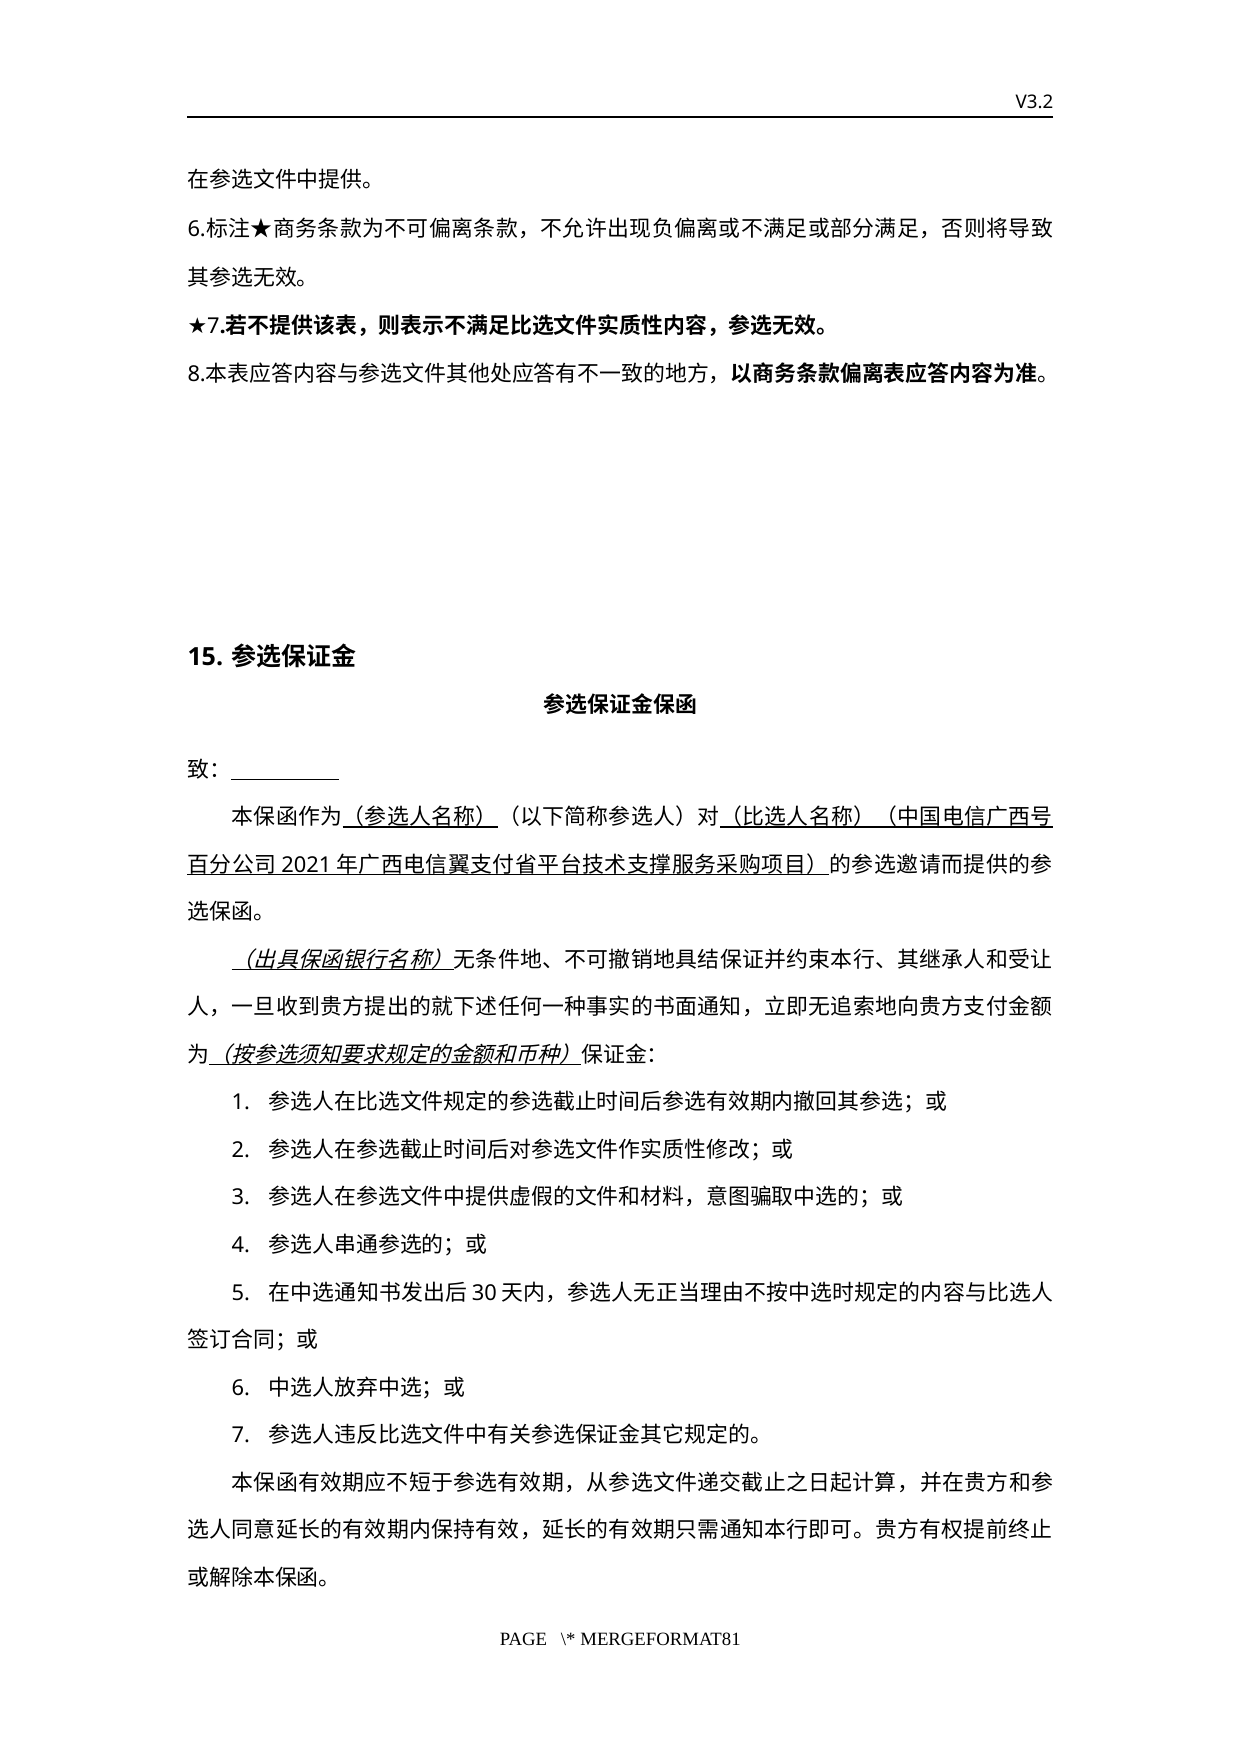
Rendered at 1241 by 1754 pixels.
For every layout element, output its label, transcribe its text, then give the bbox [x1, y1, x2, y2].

list 参选人在参选文件中提供虚假的文件和材料，意图骗取中选的；或 [187, 1179, 1053, 1211]
list 在中选通知书发出后30天内，参选人无正当理由不按中选时规定的内容与比选人签订合同；或 [187, 1274, 1053, 1354]
text 本保函有效期应不短于参选有效期，从参选文件递交截止之日起计算，并在贵方和参选人同意延长的有效期内保持有效，延长的有效期只需通知本行即可。贵方有权提前终止或解除本保函。 [187, 1465, 1053, 1592]
list 参选人在参选截止时间后对参选文件作实质性修改；或 [187, 1132, 1053, 1163]
list 参选人违反比选文件中有关参选保证金其它规定的。 [187, 1417, 1053, 1449]
text 6.标注★商务条款为不可偏离条款，不允许出现负偏离或不满足或部分满足，否则将导致其参选无效。 [187, 210, 1053, 292]
text 参选保证金保函 [187, 687, 1053, 719]
text ★7.若不提供该表，则表示不满足比选文件实质性内容，参选无效。 [187, 307, 1053, 340]
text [187, 162, 1053, 194]
text 本保函作为（参选人名称）（以下简称参选人）对（比选人名称）（中国电信广西号百分公司2021年广西电信翼支付省平台技术支撑服务采购项目）的参选邀请而提供的参选保函。 [187, 799, 1053, 926]
list 参选人在比选文件规定的参选截止时间后参选有效期内撤回其参选；或 [187, 1084, 1053, 1116]
title 参选保证金 [187, 628, 1053, 674]
text 8.本表应答内容与参选文件其他处应答有不一致的地方，以商务条款偏离表应答内容为准。 [187, 356, 1053, 388]
list 参选人串通参选的；或 [187, 1227, 1053, 1259]
text 致： [187, 752, 1053, 783]
text （出具保函银行名称）无条件地、不可撤销地具结保证并约束本行、其继承人和受让人，一旦收到贵方提出的就下述任何一种事实的书面通知，立即无追索地向贵方支付金额为（按参选须知要求规定的金额和币种）保证金： [187, 942, 1053, 1068]
list 中选人放弃中选；或 [187, 1370, 1053, 1401]
